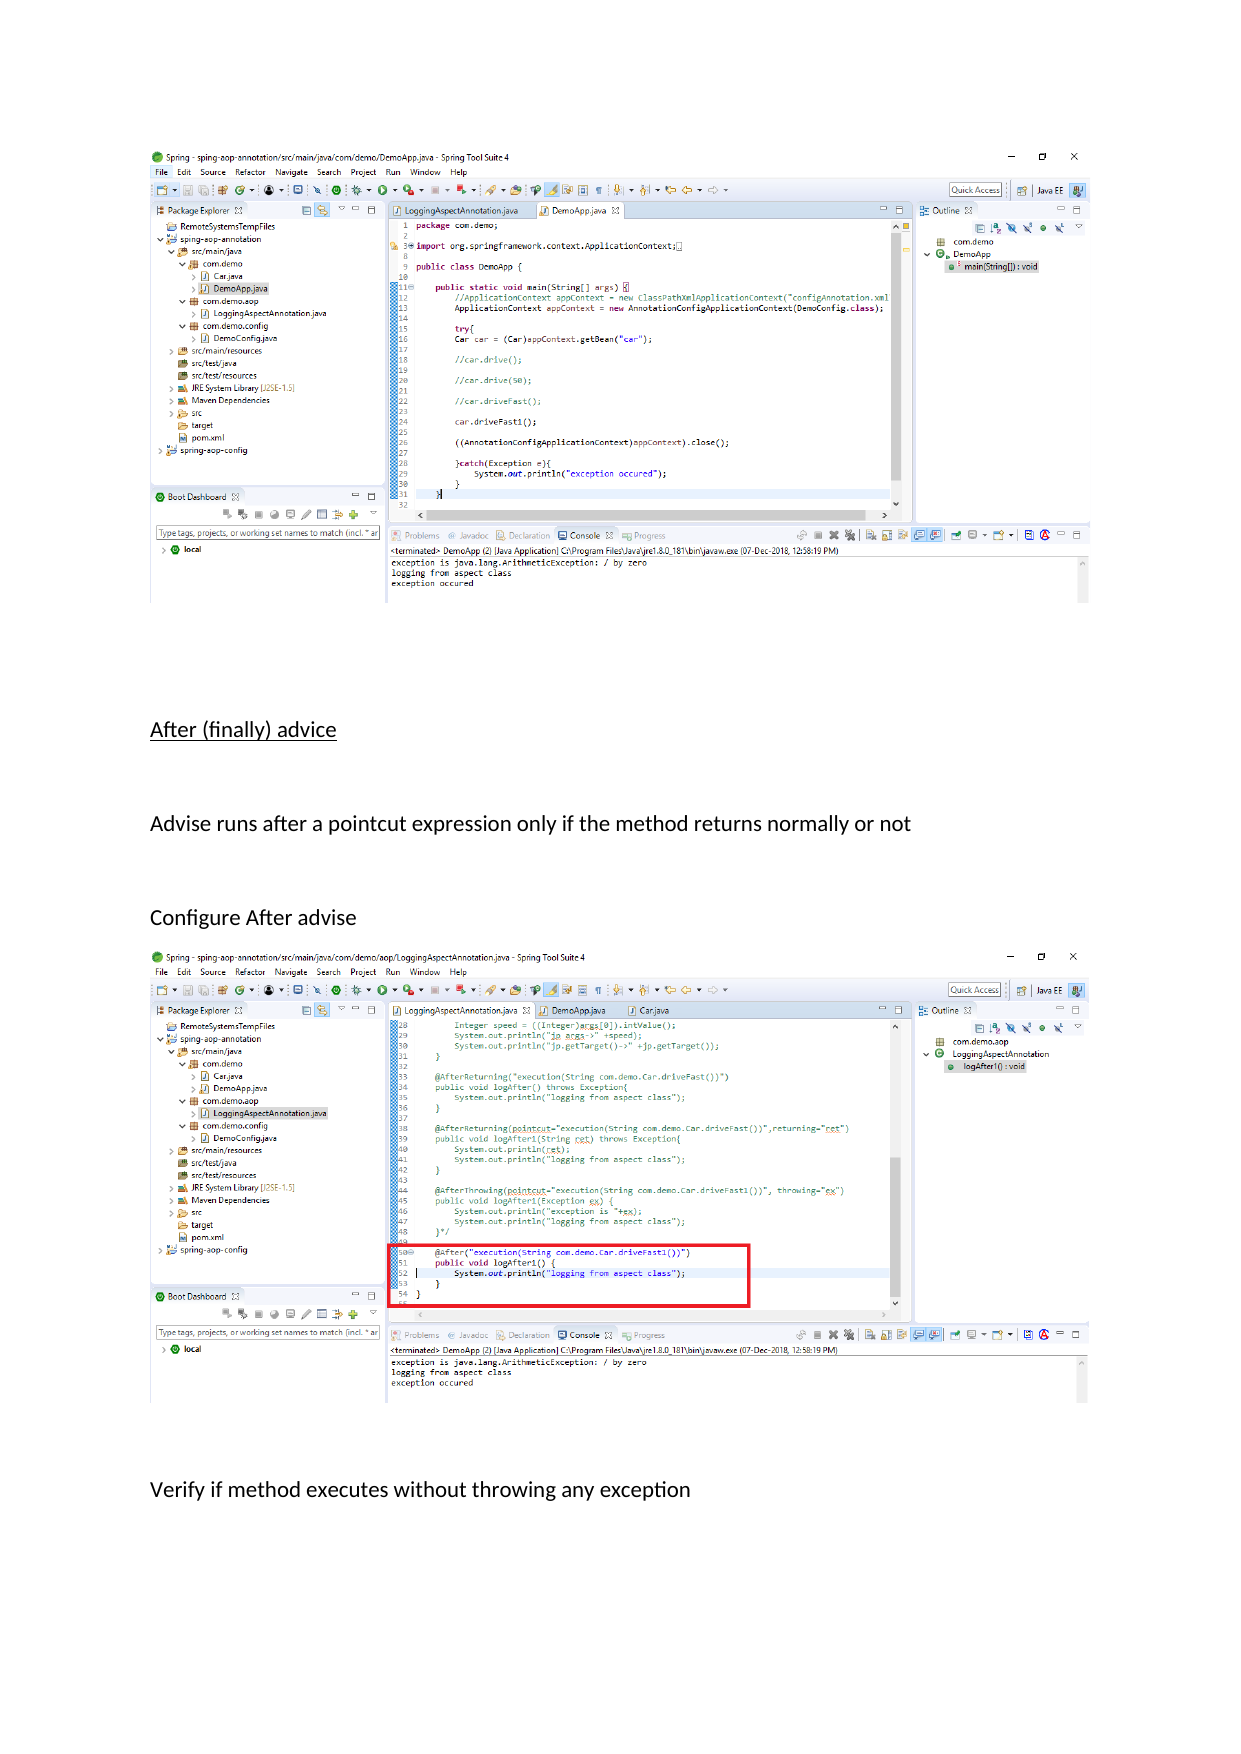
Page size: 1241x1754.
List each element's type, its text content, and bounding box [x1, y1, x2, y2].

text Configure After advise [150, 903, 1090, 931]
text Advise runs after a pointcut expression only if the method returns normally or not [150, 809, 1090, 837]
picture [150, 150, 1091, 603]
picture [150, 950, 1089, 1410]
text Verify if method executes without throwing any exception [150, 1475, 1090, 1503]
text After (finally) advice [150, 716, 1090, 743]
